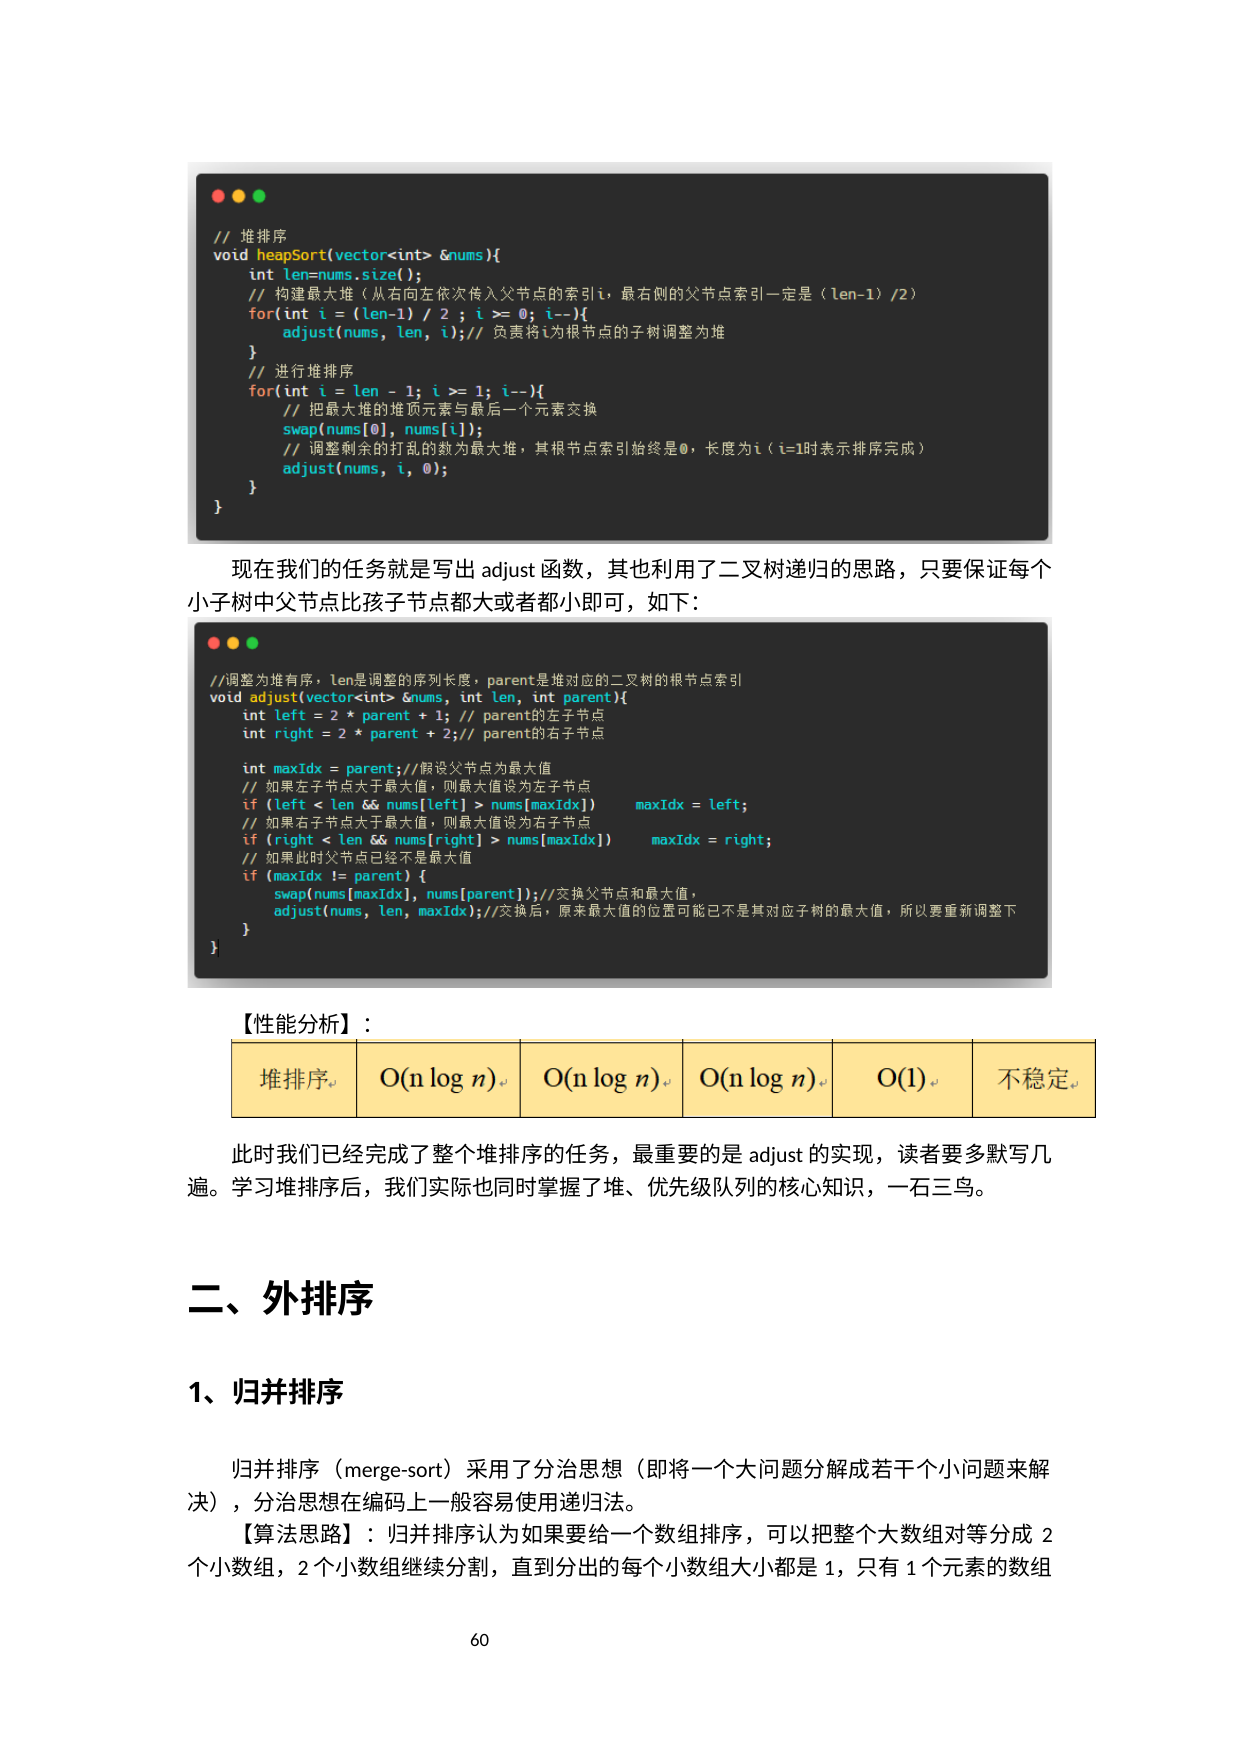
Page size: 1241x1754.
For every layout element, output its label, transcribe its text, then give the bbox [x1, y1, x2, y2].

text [187, 1517, 1053, 1582]
subtitle 二、外排序 [187, 1264, 1053, 1329]
subtitle 1、归并排序 [187, 1358, 1053, 1423]
text 现在我们的任务就是写出adjust函数，其也利用了二叉树递归的思路，只要保证每个小子树中父节点比孩子节点都大或者都小即可，如下： [187, 552, 1053, 617]
picture [231, 1039, 1096, 1118]
text 【性能分析】： [187, 1007, 1053, 1039]
text 归并排序（merge-sort）采用了分治思想（即将一个大问题分解成若干个小问题来解决），分治思想在编码上一般容易使用递归法。 [187, 1452, 1053, 1517]
picture [187, 617, 1052, 988]
picture [187, 162, 1053, 544]
text 此时我们已经完成了整个堆排序的任务，最重要的是adjust的实现，读者要多默写几遍。学习堆排序后，我们实际也同时掌握了堆、优先级队列的核心知识，一石三鸟。 [187, 1137, 1053, 1202]
